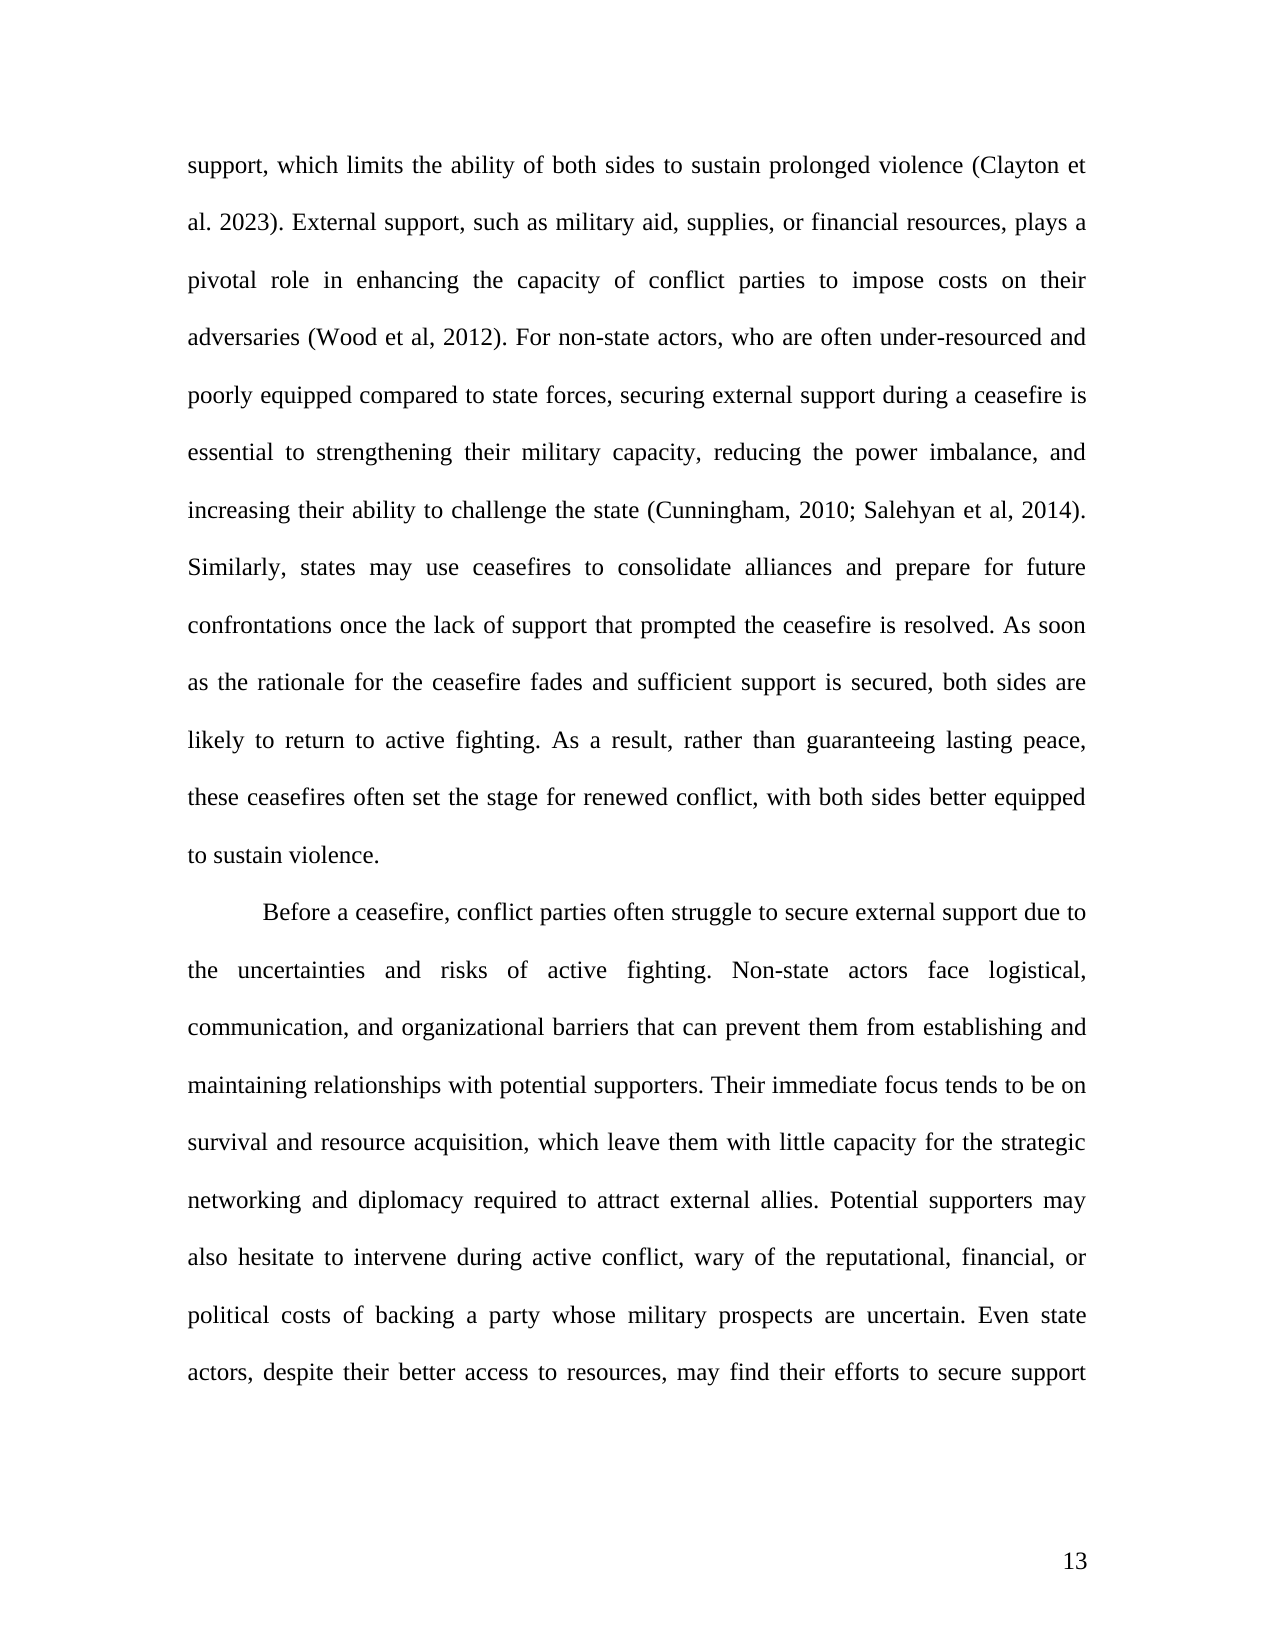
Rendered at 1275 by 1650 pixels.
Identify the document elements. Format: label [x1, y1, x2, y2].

text [187, 897, 1087, 1386]
text [187, 150, 1087, 869]
